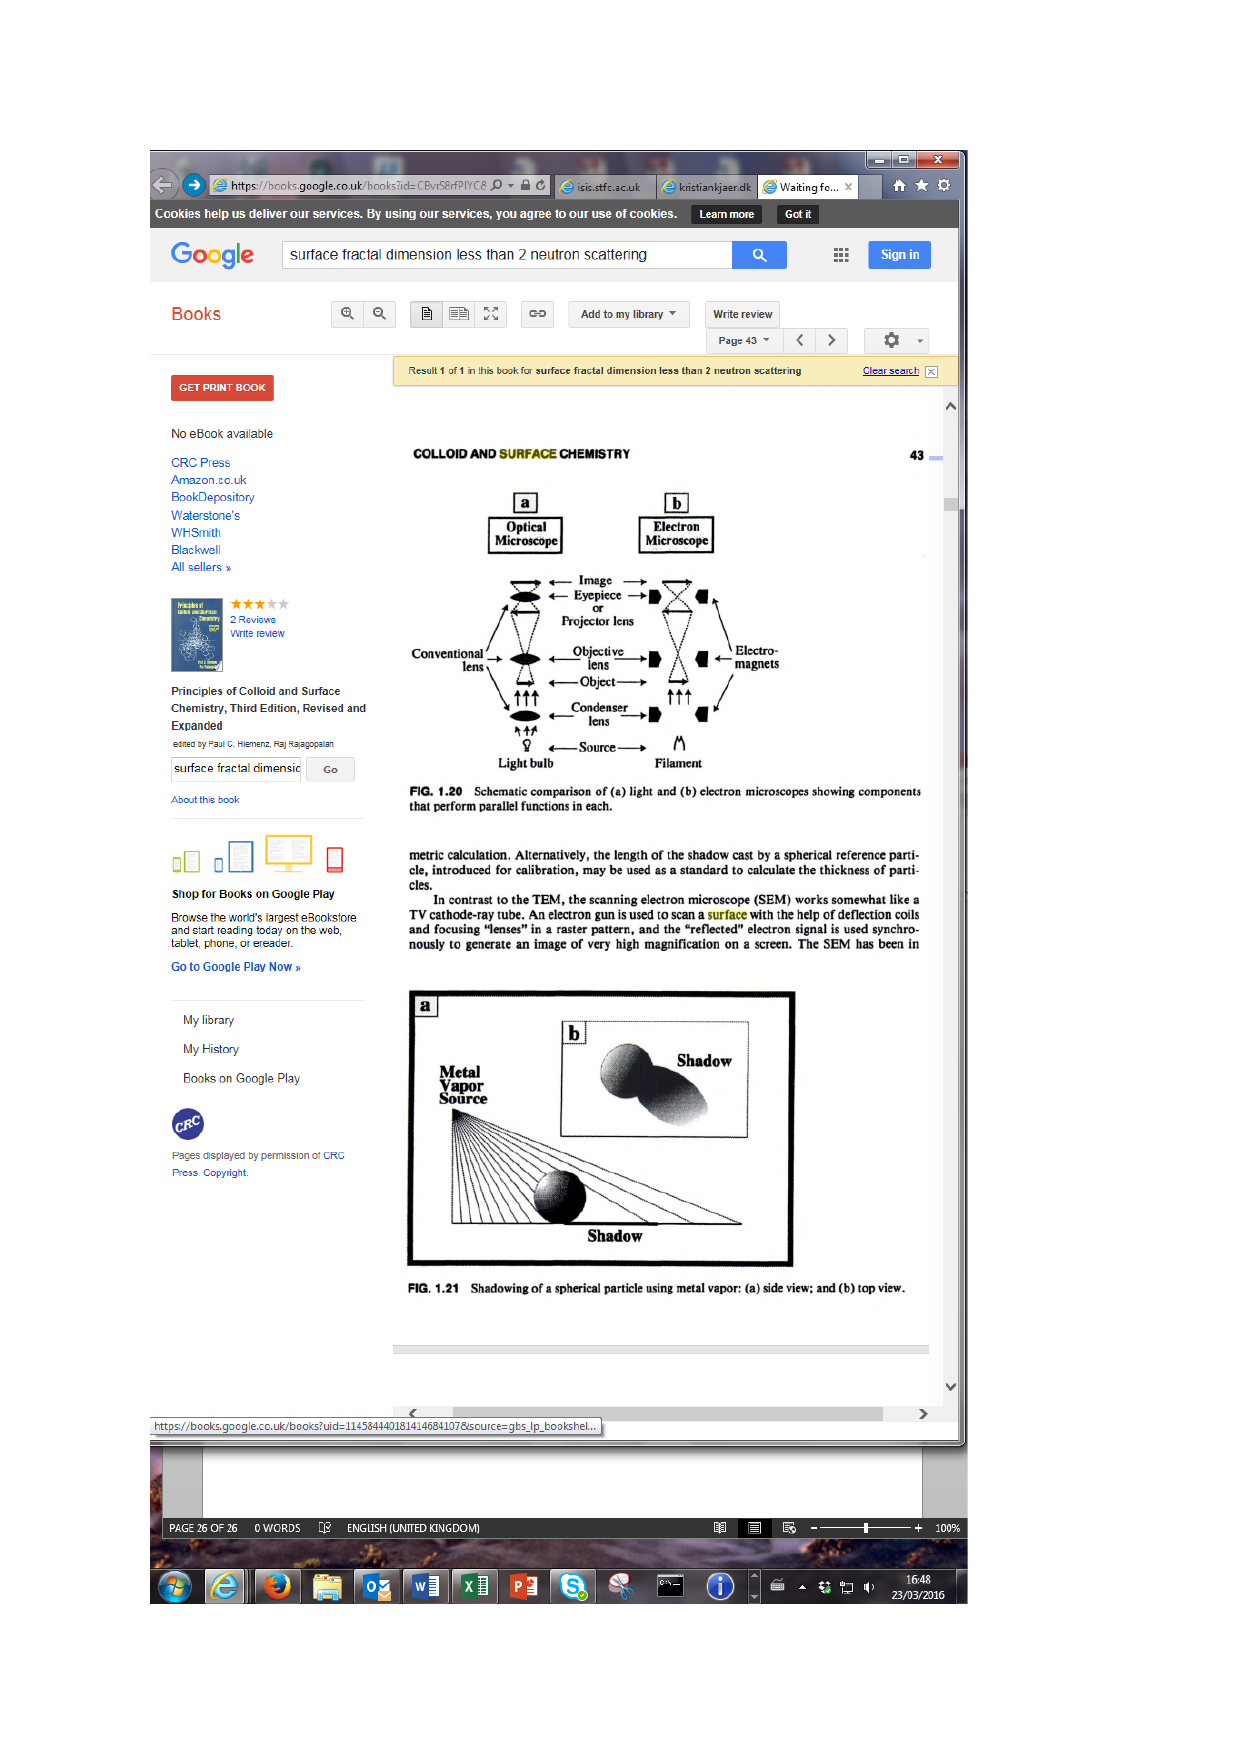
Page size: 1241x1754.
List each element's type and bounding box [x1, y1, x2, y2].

picture [150, 150, 968, 1604]
